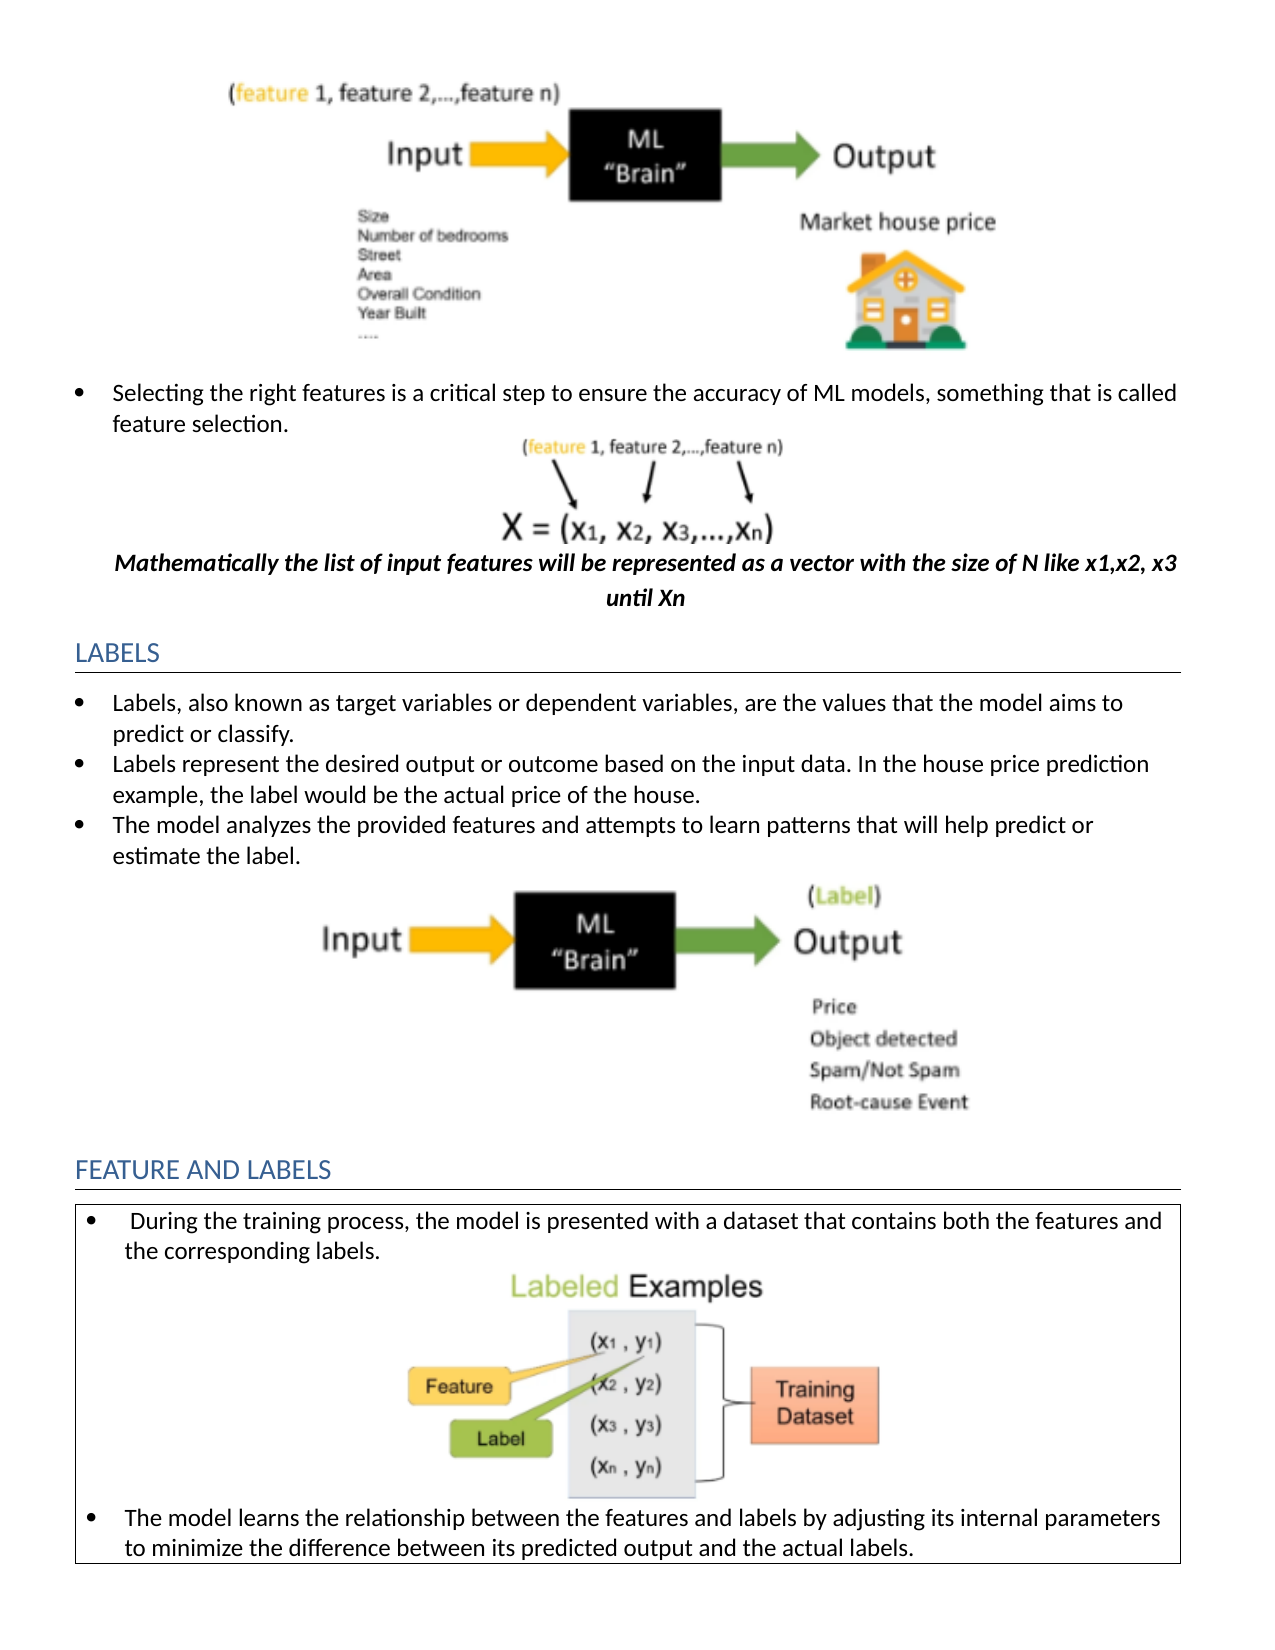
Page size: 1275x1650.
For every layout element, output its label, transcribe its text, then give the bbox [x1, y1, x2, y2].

picture [227, 75, 1029, 357]
picture [311, 870, 983, 1130]
picture [405, 1265, 889, 1502]
list The model analyzes the provided features and attempts to learn patterns that will help predict or estimate the label. [75, 809, 1181, 870]
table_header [76, 1205, 1180, 1563]
list Labels, also known as target variables or dependent variables, are the values that the model aims to predict or classify. [75, 687, 1181, 748]
subtitle LABELS [75, 634, 1181, 672]
list Selecting the right features is a critical step to ensure the accuracy of ML models, something that is called feature selection. [75, 377, 1181, 438]
list Mathematically the list of input features will be represented as a vector with the size of N like x1,x2, x3 until Xn [112, 548, 1181, 613]
list Labels represent the desired output or outcome based on the input data. In the house price prediction example, the label would be the actual price of the house. [75, 748, 1181, 809]
picture [483, 438, 811, 544]
subtitle FEATURE AND LABELS [75, 1151, 1181, 1189]
